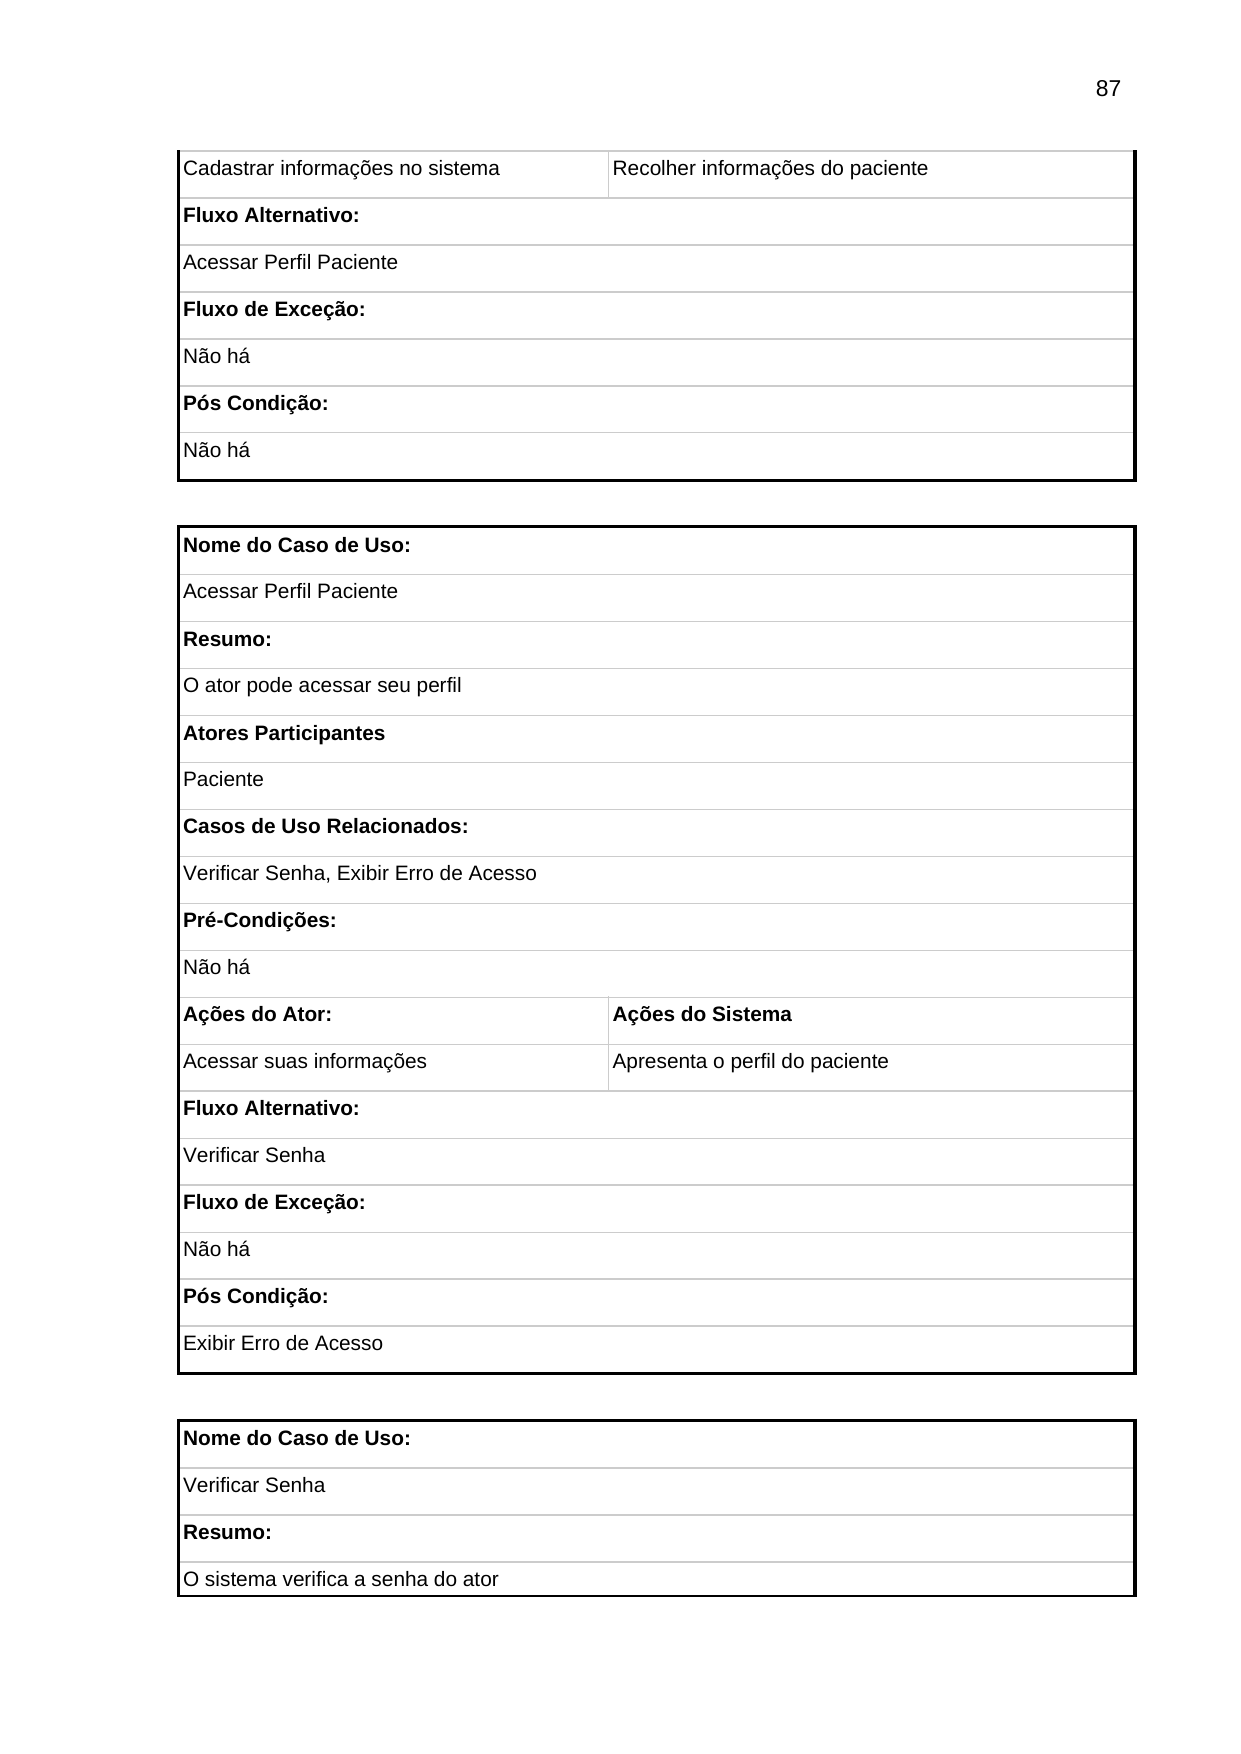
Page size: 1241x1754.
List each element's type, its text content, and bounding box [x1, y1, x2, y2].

table_cell Fluxo Alternativo: [180, 1092, 1133, 1137]
table_cell Acessar Perfil Paciente [180, 246, 1133, 291]
table_cell Apresenta o perfil do paciente [609, 1045, 1133, 1090]
table_cell Atores Participantes [180, 716, 1133, 762]
table_cell Fluxo de Exceção: [180, 1186, 1133, 1231]
table_cell Não há [180, 951, 1133, 996]
table_cell Resumo: [180, 1516, 1133, 1561]
table_cell Cadastrar informações no sistema [180, 152, 608, 197]
table_cell Acessar Perfil Paciente [180, 575, 1133, 621]
table_cell Não há [180, 433, 1133, 479]
table_cell Verificar Senha, Exibir Erro de Acesso [180, 857, 1133, 902]
table_cell Pós Condição: [180, 1280, 1133, 1325]
table_cell Paciente [180, 763, 1133, 808]
table_cell Pós Condição: [180, 387, 1133, 432]
table_cell Verificar Senha [180, 1469, 1133, 1514]
table_cell Acessar suas informações [180, 1045, 608, 1090]
table_cell Fluxo Alternativo: [180, 199, 1133, 244]
table_cell Verificar Senha [180, 1139, 1133, 1184]
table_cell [180, 1563, 1133, 1595]
table_cell Não há [180, 1233, 1133, 1278]
table_cell Casos de Uso Relacionados: [180, 810, 1133, 856]
table_cell Resumo: [180, 622, 1133, 668]
table_cell Fluxo de Exceção: [180, 293, 1133, 338]
table_cell Não há [180, 340, 1133, 385]
table_cell Exibir Erro de Acesso [180, 1327, 1133, 1372]
table_cell O ator pode acessar seu perfil [180, 669, 1133, 714]
table_header Nome do Caso de Uso: [180, 528, 1133, 574]
table_cell Ações do Ator: [180, 998, 608, 1043]
table_cell Recolher informações do paciente [609, 152, 1133, 197]
table_header Nome do Caso de Uso: [180, 1422, 1133, 1467]
table_cell Pré-Condições: [180, 904, 1133, 949]
table_cell Ações do Sistema [609, 998, 1133, 1043]
